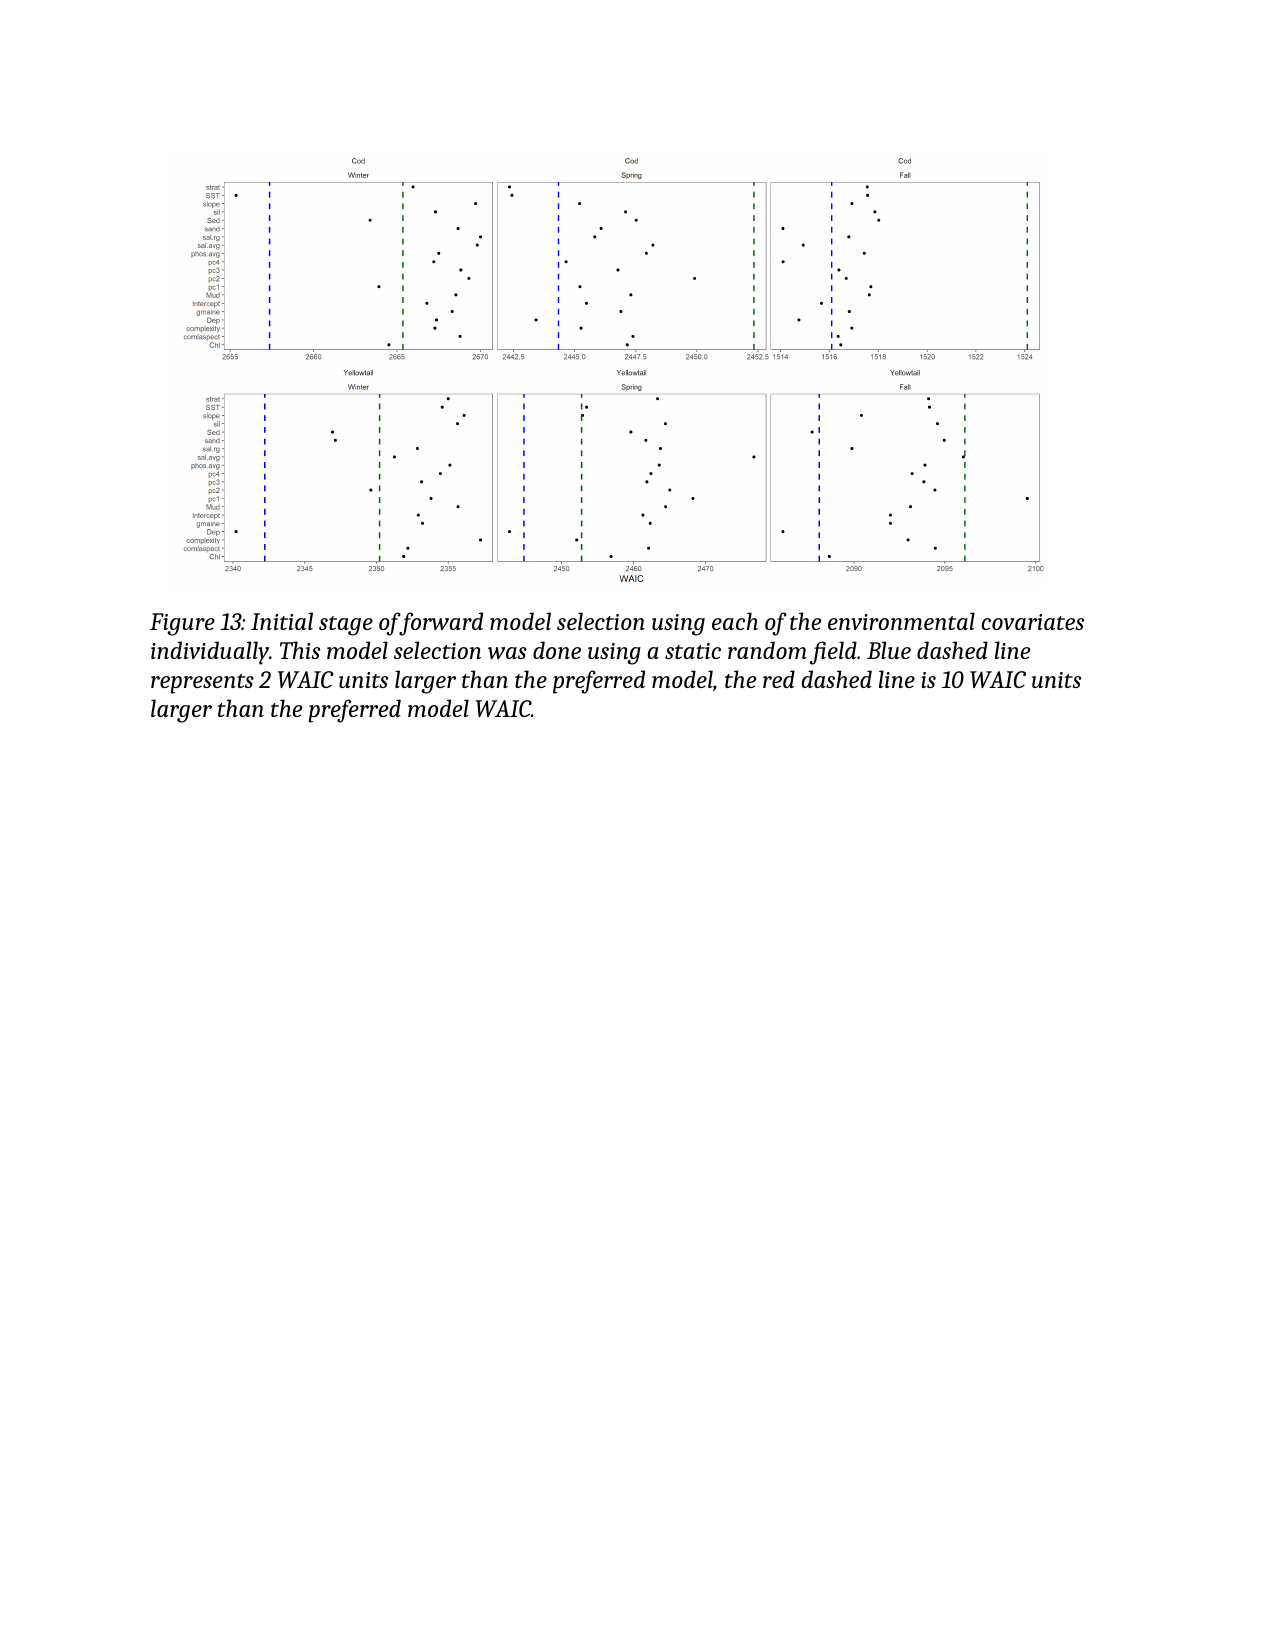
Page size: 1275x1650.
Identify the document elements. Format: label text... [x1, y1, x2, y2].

text Figure 13: Initial stage of forward model selection using each of the environmental covariates individually. This model selection was done using a static random field. Blue dashed line represents 2 WAIC units larger than the preferred model, the red dashed line is 10 WAIC units larger than the preferred model WAIC. [150, 608, 1125, 723]
picture [168, 150, 1044, 588]
